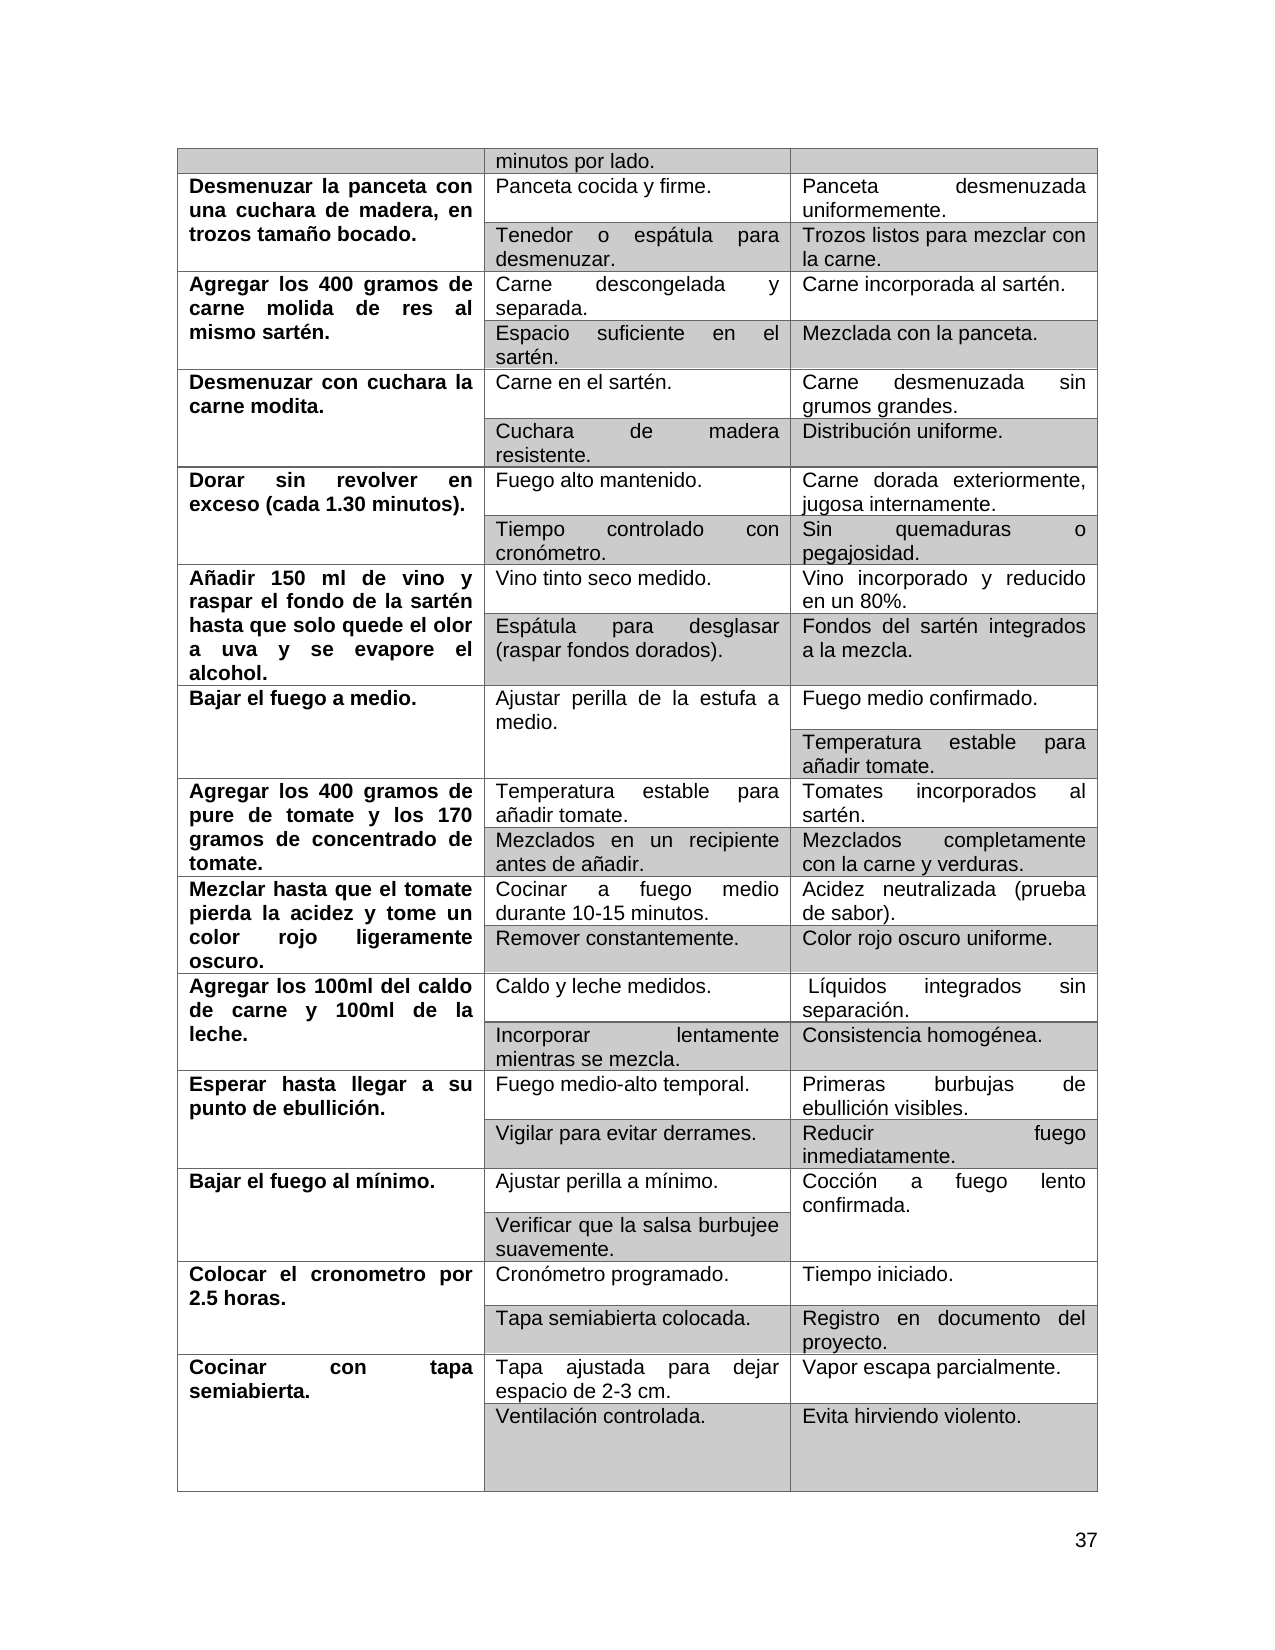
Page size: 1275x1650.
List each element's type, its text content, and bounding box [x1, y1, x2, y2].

table_cell Desmenuzar la panceta con una cuchara de madera, en trozos tamaño bocado. [178, 174, 484, 271]
table_cell Líquidos integrados sin separación. [791, 974, 1097, 1021]
table_cell Cocinar a fuego medio durante 10-15 minutos. [485, 877, 790, 924]
table_cell Acidez neutralizada (prueba de sabor). [791, 877, 1097, 924]
table_cell Registro en documento del proyecto. [791, 1306, 1097, 1353]
table_cell Tapa semiabierta colocada. [485, 1306, 790, 1353]
table_cell Reducir fuego inmediatamente. [791, 1120, 1097, 1168]
table_cell Temperatura estable para añadir tomate. [485, 779, 790, 827]
table_cell Temperatura estable para añadir tomate. [791, 730, 1097, 778]
table_cell Vigilar para evitar derrames. [485, 1120, 790, 1168]
table_cell Primeras burbujas de ebullición visibles. [791, 1071, 1097, 1119]
table_cell Espacio suficiente en el sartén. [485, 321, 790, 368]
table_cell Incorporar lentamente mientras se mezcla. [485, 1023, 790, 1070]
table_cell Añadir 150 ml de vino y raspar el fondo de la sartén hasta que solo quede el olor a uva y se evapore el alcohol. [178, 565, 484, 685]
table_cell Distribución uniforme. [791, 419, 1097, 466]
table_cell Espátula para desglasar (raspar fondos dorados). [485, 614, 790, 685]
table_cell Panceta desmenuzada uniformemente. [791, 174, 1097, 222]
table_cell Cocinar con tapa semiabierta. [178, 1355, 484, 1491]
table_cell Verificar que la salsa burbujee suavemente. [485, 1213, 790, 1261]
table_cell Tenedor o espátula para desmenuzar. [485, 223, 790, 271]
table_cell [485, 149, 790, 173]
table_cell Caldo y leche medidos. [485, 974, 790, 1021]
table_cell Tapa ajustada para dejar espacio de 2-3 cm. [485, 1355, 790, 1402]
table_cell Fuego medio-alto temporal. [485, 1071, 790, 1119]
table_cell Agregar los 400 gramos de pure de tomate y los 170 gramos de concentrado de tomate. [178, 779, 484, 876]
table_cell Cuchara de madera resistente. [485, 419, 790, 466]
table_cell Mezclados en un recipiente antes de añadir. [485, 828, 790, 876]
table_cell Panceta cocida y firme. [485, 174, 790, 222]
table_cell Bajar el fuego a medio. [178, 686, 484, 778]
table_cell Carne en el sartén. [485, 370, 790, 417]
table_cell Evita hirviendo violento. [791, 1404, 1097, 1491]
table_cell Trozos listos para mezclar con la carne. [791, 223, 1097, 271]
table_cell Vino incorporado y reducido en un 80%. [791, 565, 1097, 613]
table_cell Mezclada con la panceta. [791, 321, 1097, 368]
table_cell Cocción a fuego lento confirmada. [791, 1169, 1097, 1261]
table_cell Fuego alto mantenido. [485, 468, 790, 515]
table_cell Ventilación controlada. [485, 1404, 790, 1491]
table_cell Dorar sin revolver en exceso (cada 1.30 minutos). [178, 468, 484, 564]
table_cell Tomates incorporados al sartén. [791, 779, 1097, 827]
table_cell Esperar hasta llegar a su punto de ebullición. [178, 1071, 484, 1168]
table_cell Tiempo iniciado. [791, 1262, 1097, 1304]
table_cell Ajustar perilla a mínimo. [485, 1169, 790, 1212]
table_cell Carne dorada exteriormente, jugosa internamente. [791, 468, 1097, 515]
table_cell Bajar el fuego al mínimo. [178, 1169, 484, 1261]
table_cell Mezclar hasta que el tomate pierda la acidez y tome un color rojo ligeramente oscuro. [178, 877, 484, 972]
table_cell Vino tinto seco medido. [485, 565, 790, 613]
table_cell Sin quemaduras o pegajosidad. [791, 516, 1097, 564]
table_cell Mezclados completamente con la carne y verduras. [791, 828, 1097, 876]
table_cell Cronómetro programado. [485, 1262, 790, 1304]
table_cell Agregar los 100ml del caldo de carne y 100ml de la leche. [178, 974, 484, 1070]
table_cell Consistencia homogénea. [791, 1023, 1097, 1070]
table_cell Tiempo controlado con cronómetro. [485, 516, 790, 564]
table_cell Desmenuzar con cuchara la carne modita. [178, 370, 484, 466]
table_cell Vapor escapa parcialmente. [791, 1355, 1097, 1402]
table_cell Carne incorporada al sartén. [791, 272, 1097, 319]
table_cell Colocar el cronometro por 2.5 horas. [178, 1262, 484, 1353]
table_cell Carne desmenuzada sin grumos grandes. [791, 370, 1097, 417]
table_cell Fondos del sartén integrados a la mezcla. [791, 614, 1097, 685]
table_cell Agregar los 400 gramos de carne molida de res al mismo sartén. [178, 272, 484, 368]
table_cell Fuego medio confirmado. [791, 686, 1097, 729]
table_cell Carne descongelada y separada. [485, 272, 790, 319]
table_cell Remover constantemente. [485, 926, 790, 972]
table_cell Color rojo oscuro uniforme. [791, 926, 1097, 972]
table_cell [791, 149, 1097, 173]
table_cell Ajustar perilla de la estufa a medio. [485, 686, 790, 778]
